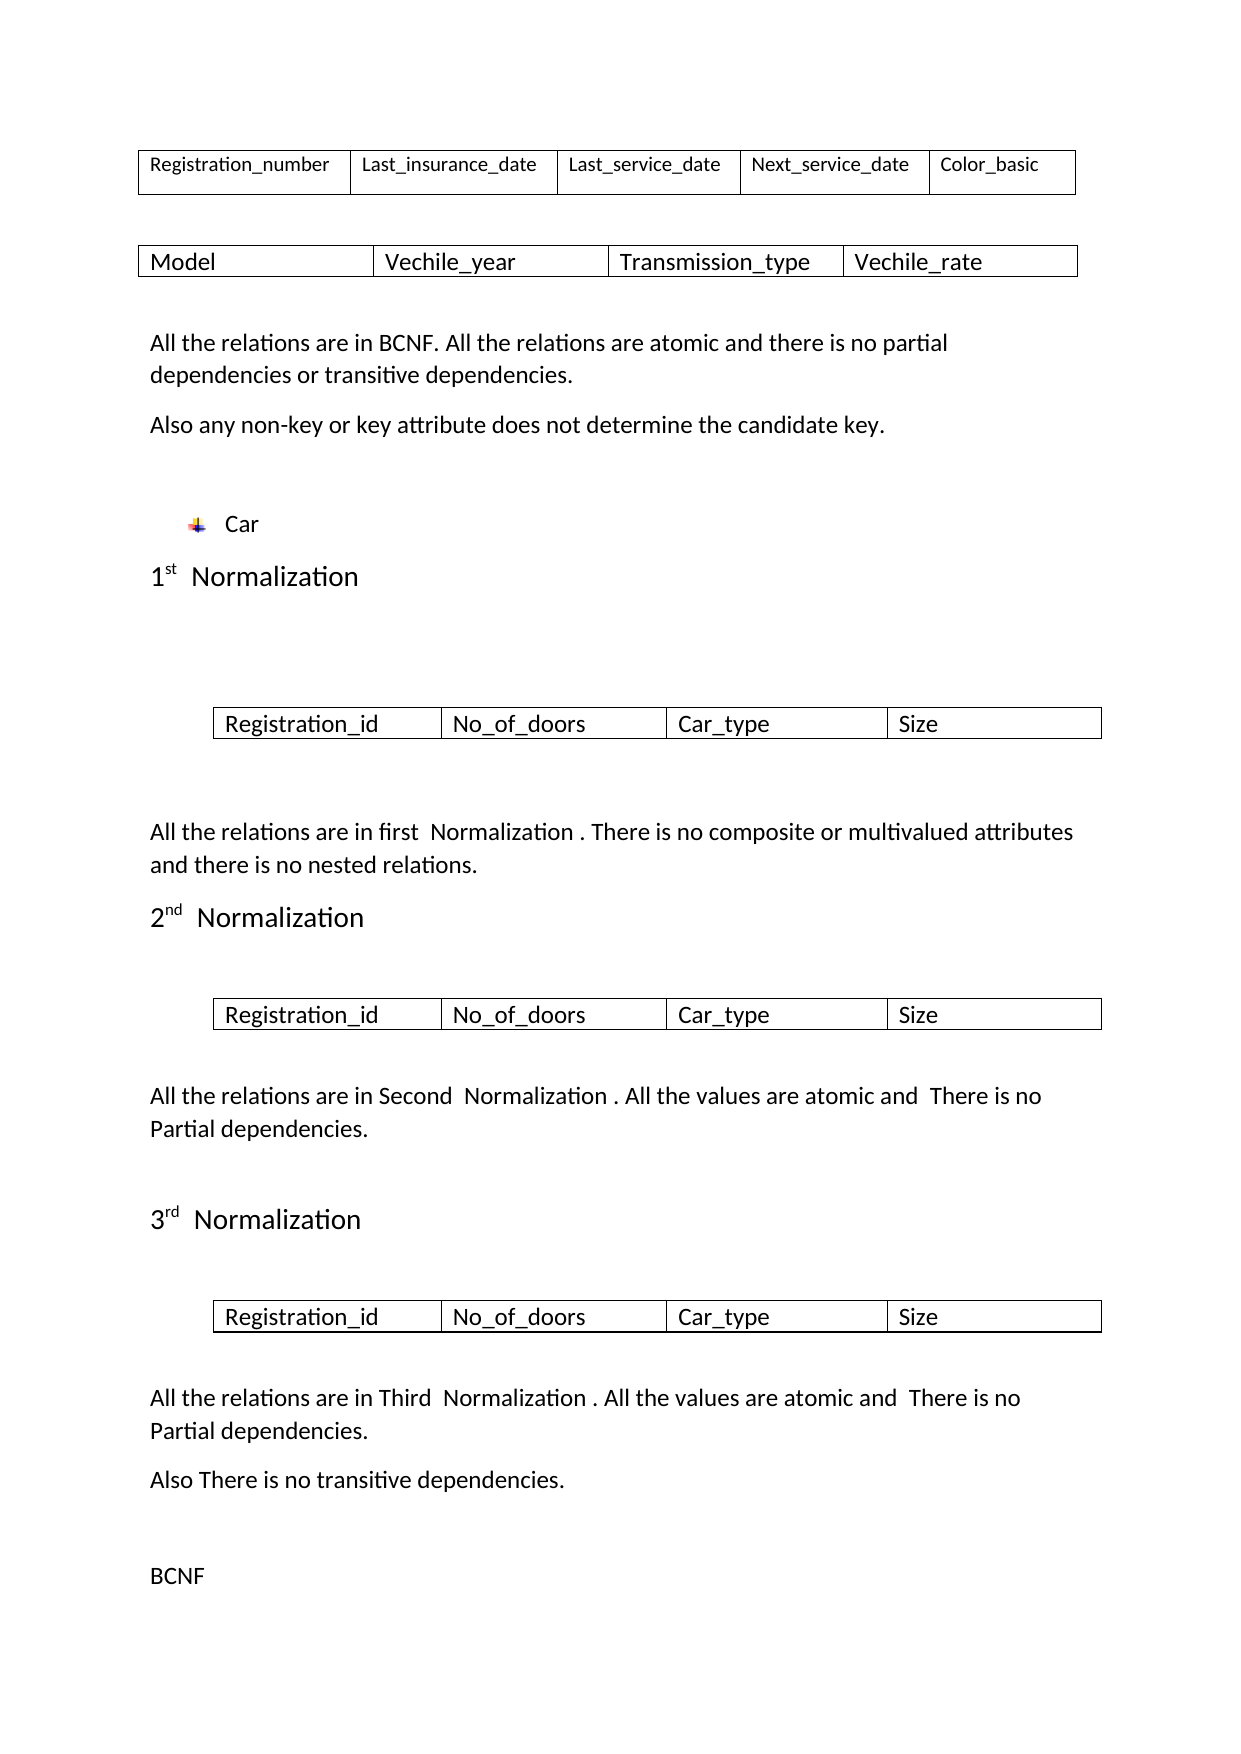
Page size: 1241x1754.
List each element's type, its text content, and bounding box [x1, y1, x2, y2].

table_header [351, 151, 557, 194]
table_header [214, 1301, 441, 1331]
text 3rd Normalization [150, 1201, 1090, 1236]
text BCNF [150, 1560, 1090, 1590]
text All the relations are in first Normalization . There is no composite or multivalued attributes and there is no nested relations. [150, 816, 1090, 879]
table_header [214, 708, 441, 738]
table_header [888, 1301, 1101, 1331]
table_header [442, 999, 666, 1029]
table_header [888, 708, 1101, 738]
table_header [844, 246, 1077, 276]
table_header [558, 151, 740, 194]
text All the relations are in Second Normalization . All the values are atomic and There is no Partial dependencies. [150, 1080, 1090, 1143]
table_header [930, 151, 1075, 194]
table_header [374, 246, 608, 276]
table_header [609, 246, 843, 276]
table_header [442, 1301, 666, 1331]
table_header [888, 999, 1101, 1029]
text All the relations are in BCNF. All the relations are atomic and there is no partial dependencies or transitive dependencies. [150, 327, 1090, 390]
text All the relations are in Third Normalization . All the values are atomic and There is no Partial dependencies. [150, 1382, 1090, 1446]
text Also There is no transitive dependencies. [150, 1464, 1090, 1495]
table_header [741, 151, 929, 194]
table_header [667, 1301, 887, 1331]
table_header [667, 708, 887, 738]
text Also any non-key or key attribute does not determine the candidate key. [150, 409, 1090, 440]
text 2nd Normalization [150, 899, 1090, 934]
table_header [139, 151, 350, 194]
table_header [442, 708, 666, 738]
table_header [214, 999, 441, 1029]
list Car [187, 508, 1090, 539]
picture [188, 516, 206, 533]
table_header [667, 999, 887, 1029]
text 1st Normalization [150, 558, 1090, 594]
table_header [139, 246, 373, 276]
